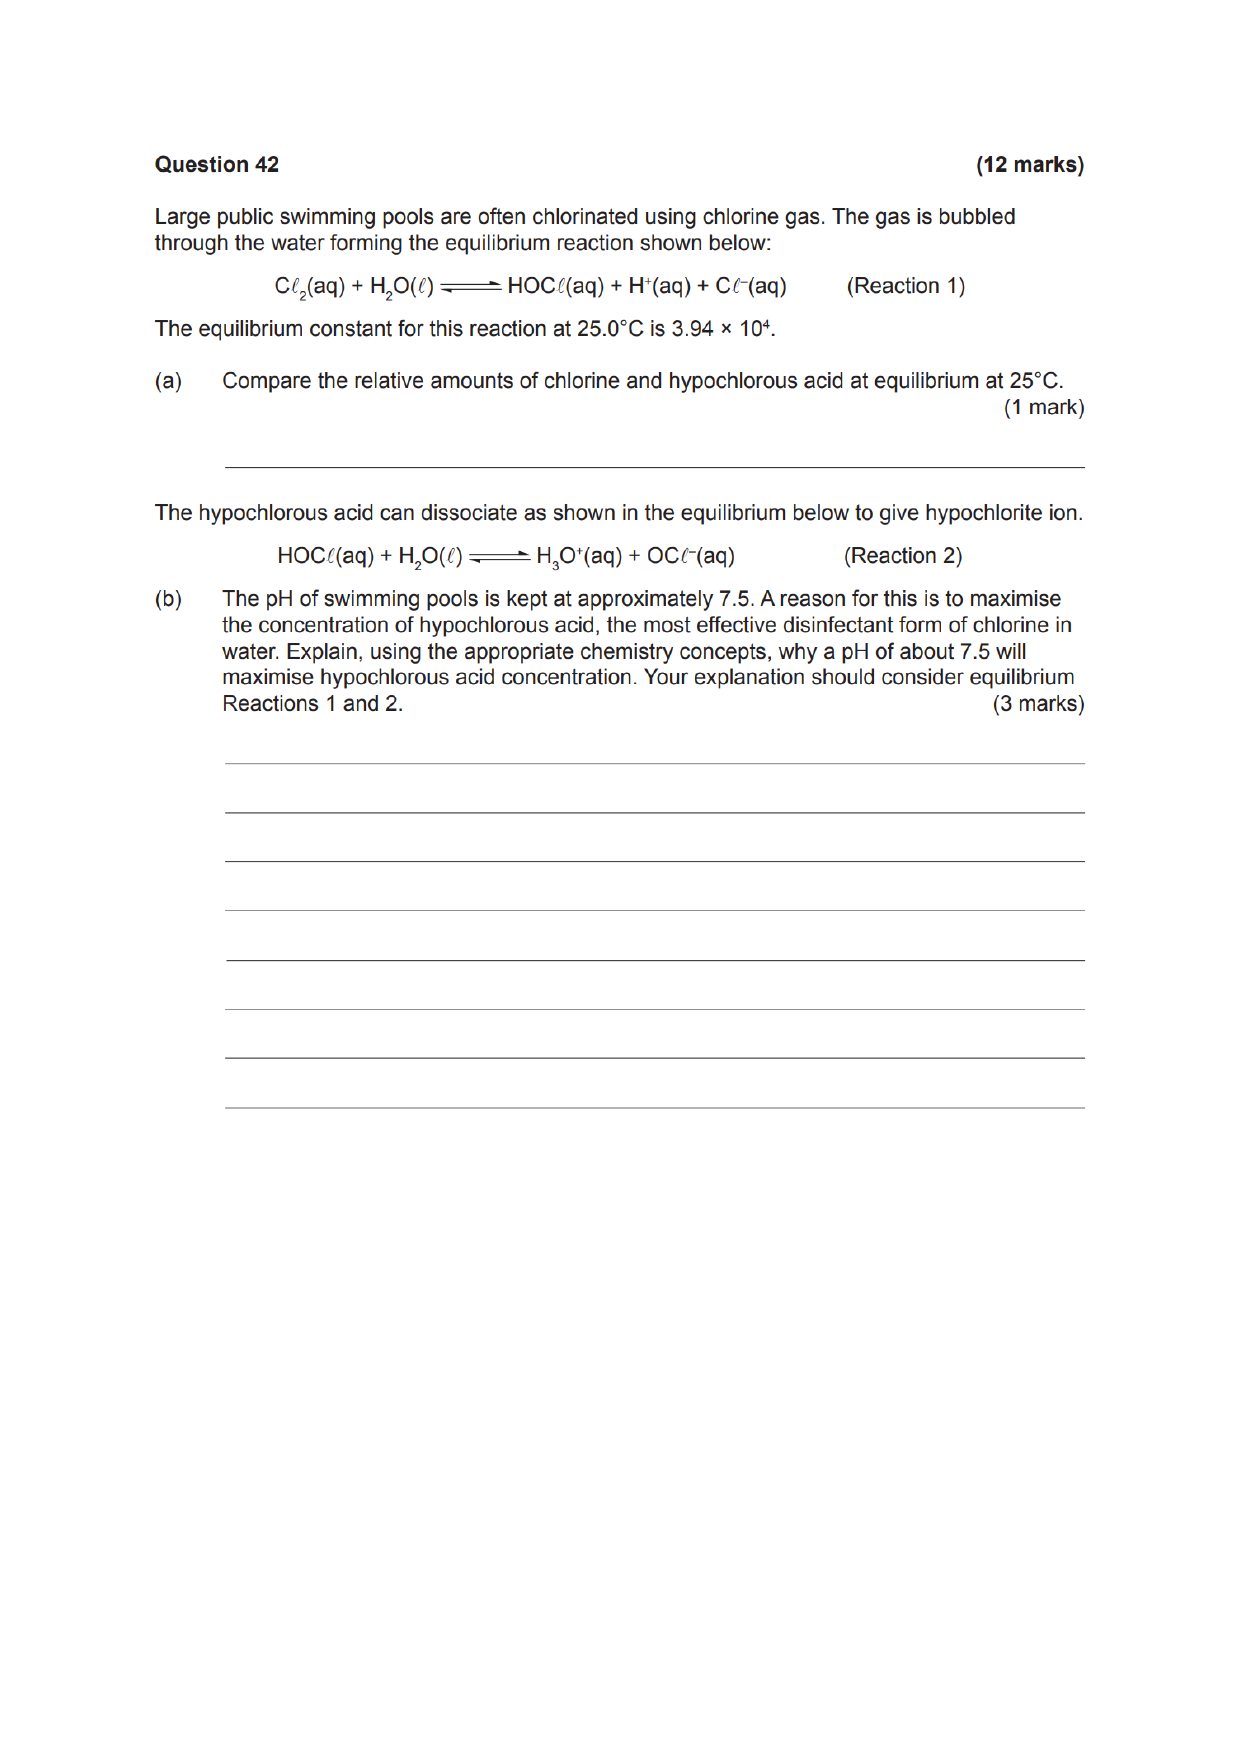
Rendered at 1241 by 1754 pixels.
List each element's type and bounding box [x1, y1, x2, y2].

picture [150, 150, 1091, 1118]
